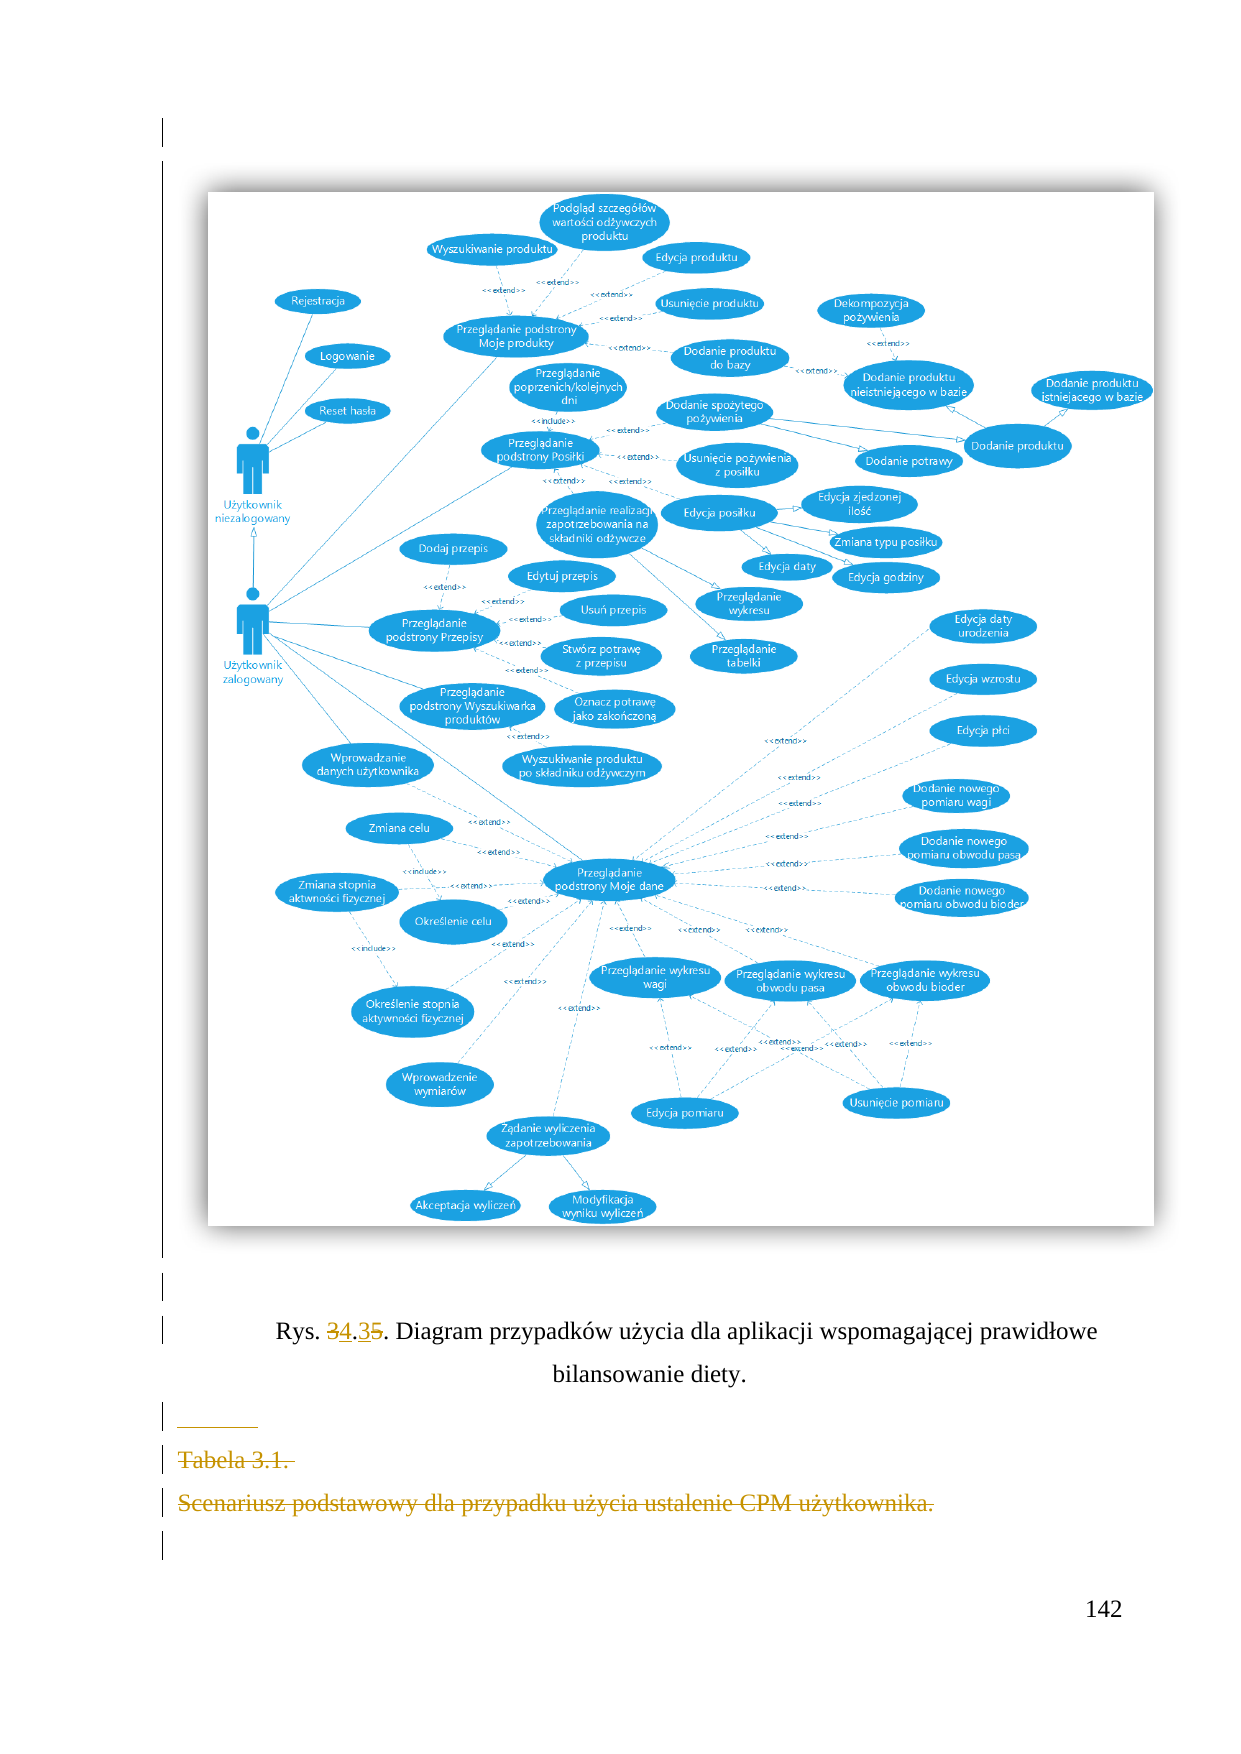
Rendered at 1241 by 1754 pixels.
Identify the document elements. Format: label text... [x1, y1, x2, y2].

text Rys. .. Diagram przypadków użycia dla aplikacji wspomagającej prawidłowe bilansowanie diety. [177, 1316, 1122, 1388]
picture [208, 192, 1154, 1226]
